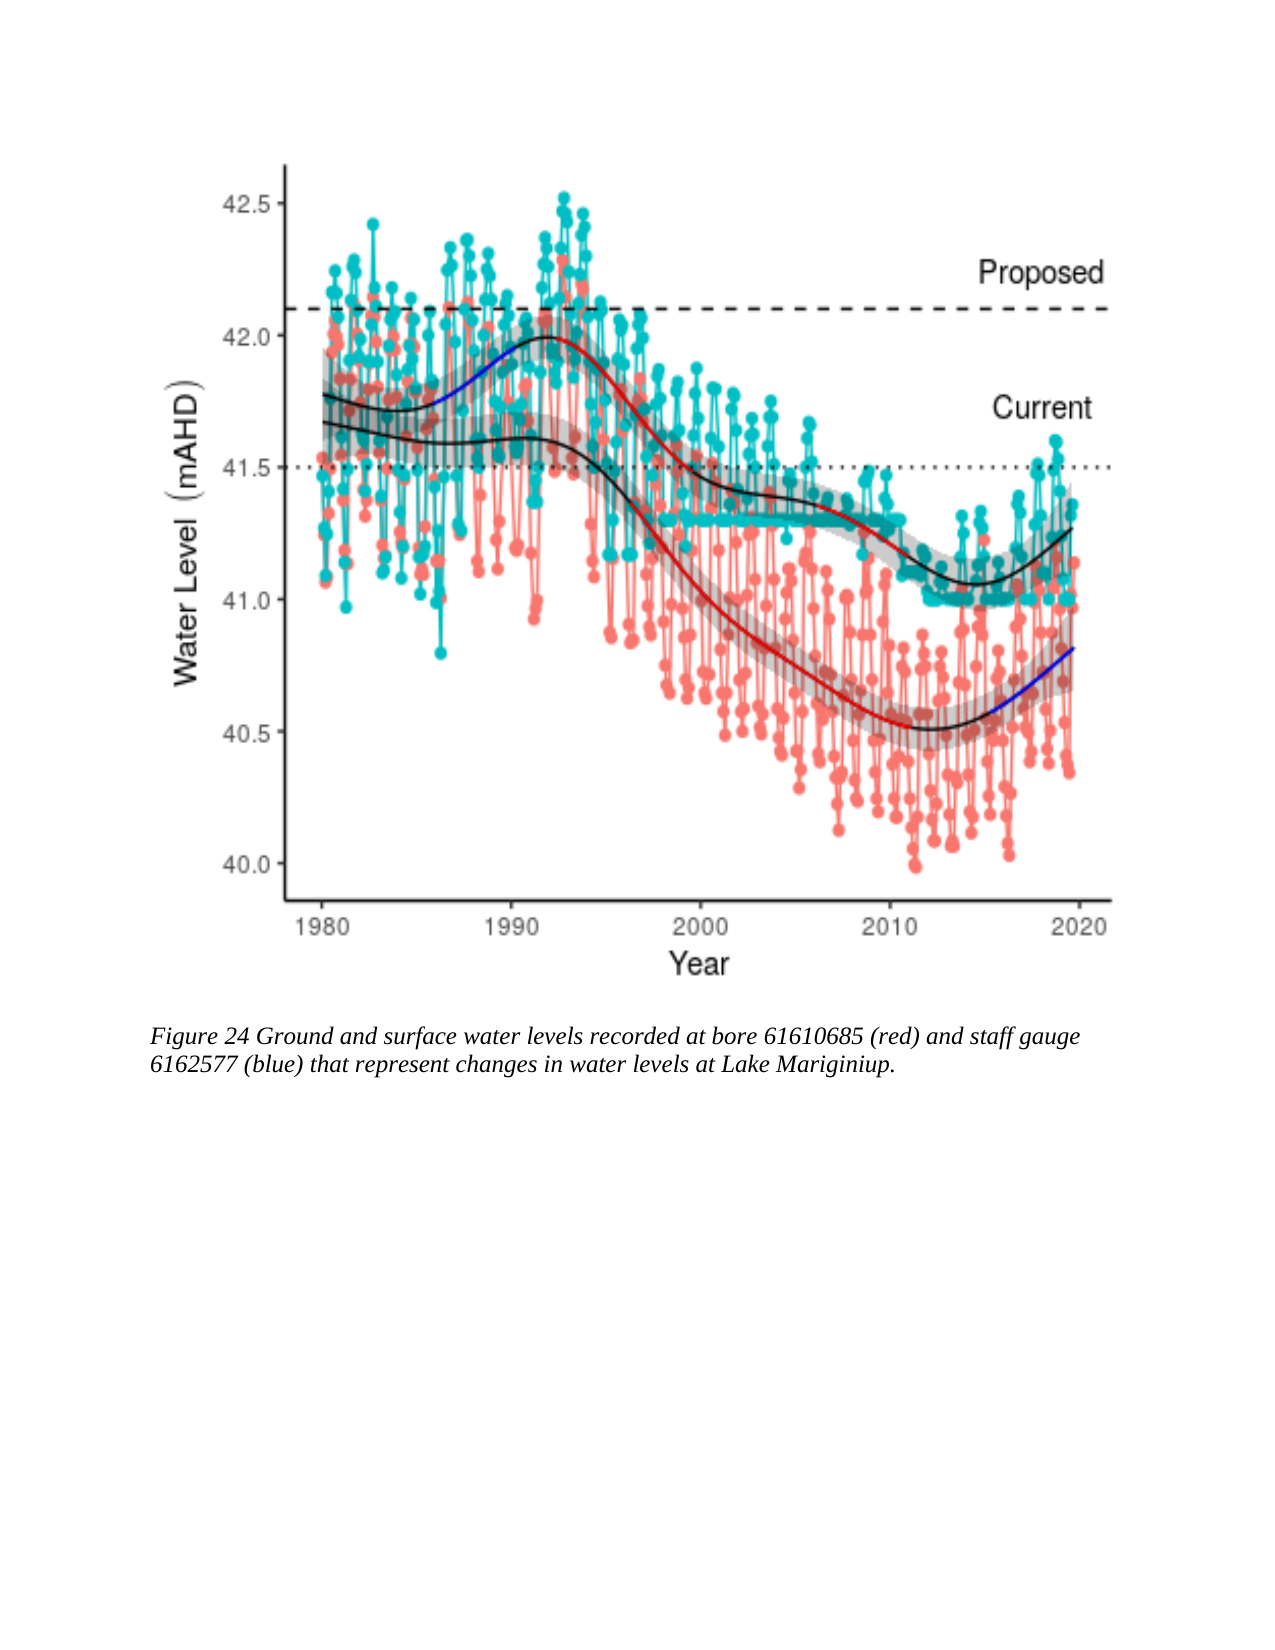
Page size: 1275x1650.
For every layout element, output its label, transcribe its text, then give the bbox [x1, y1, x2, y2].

picture [150, 150, 1127, 1000]
text Figure 24 Ground and surface water levels recorded at bore 61610685 (red) and staff gauge 6162577 (blue) that represent changes in water levels at Lake Mariginiup. [150, 1021, 1125, 1078]
